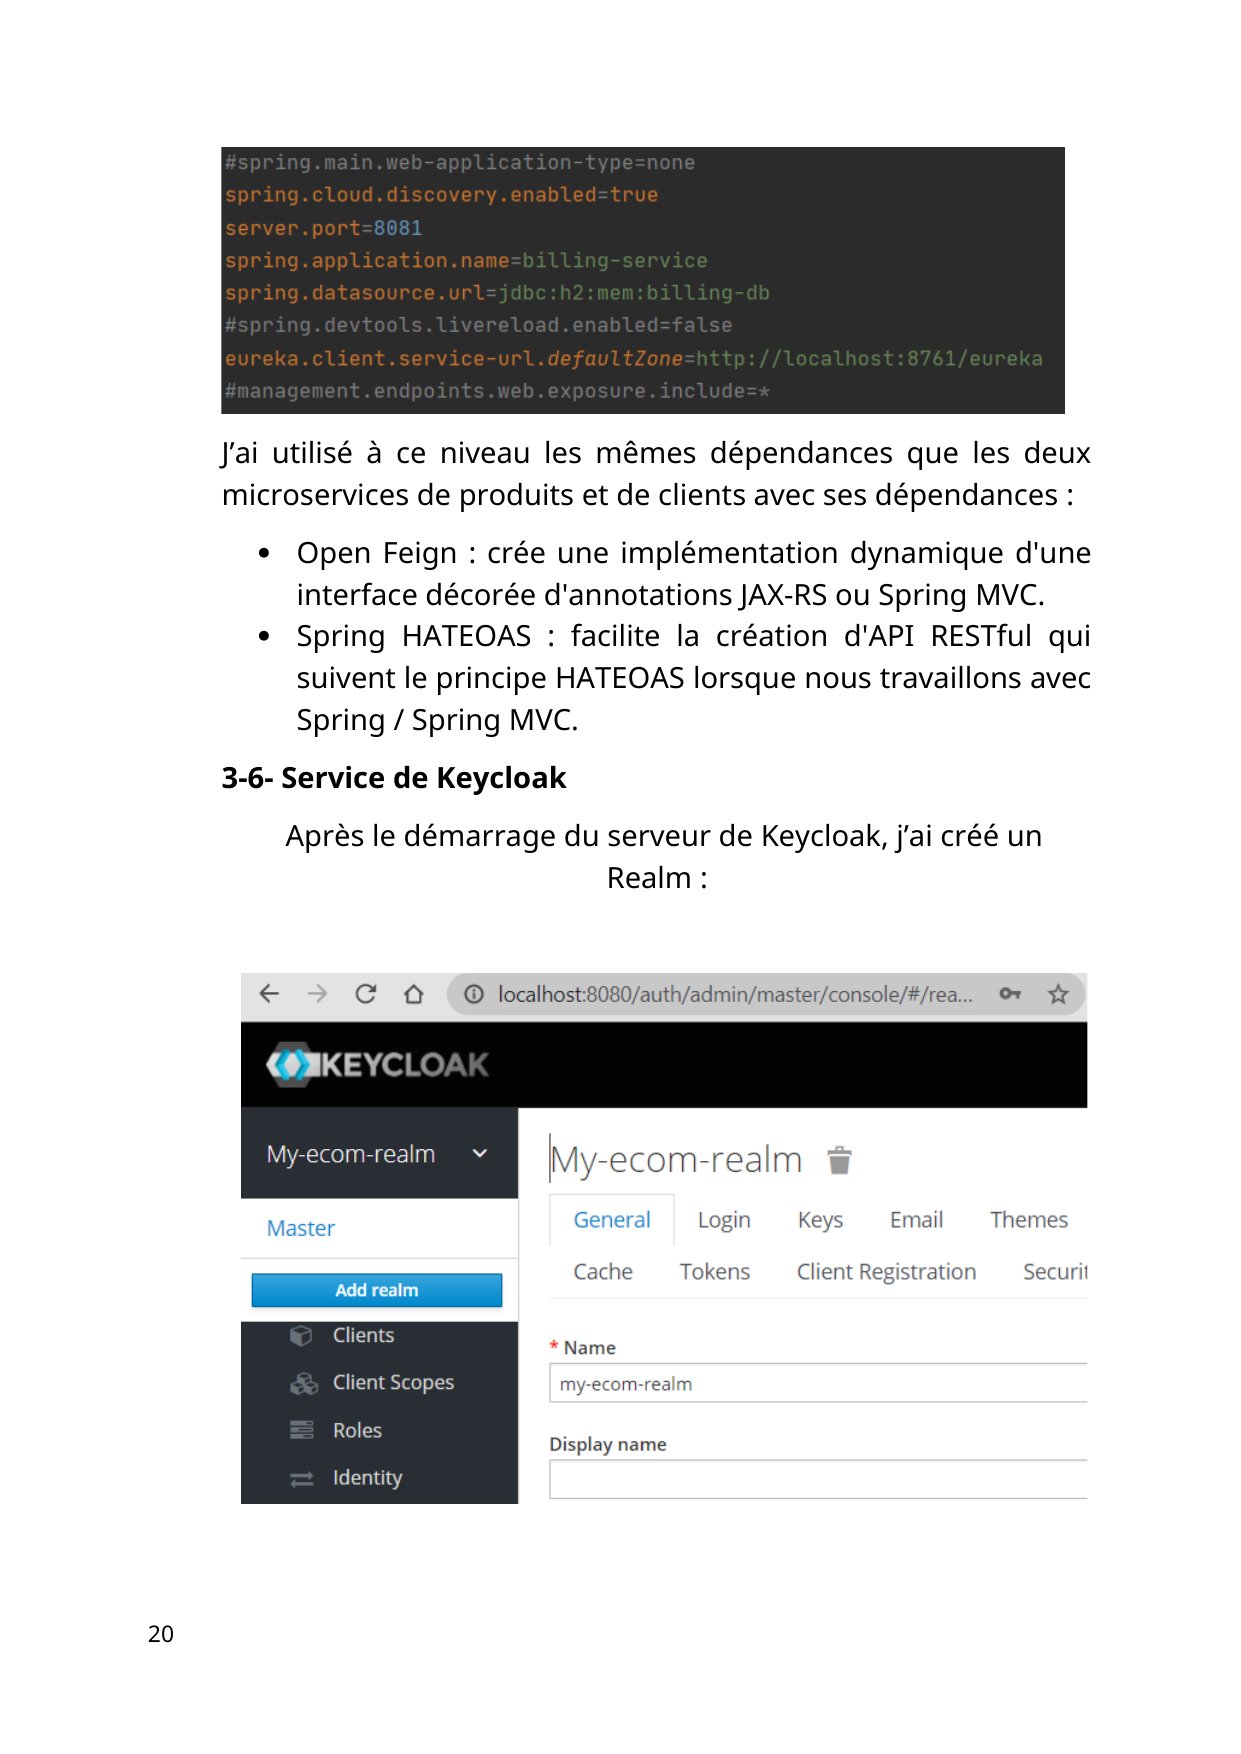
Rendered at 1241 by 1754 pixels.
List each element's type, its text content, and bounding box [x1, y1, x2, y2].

text Après le démarrage du serveur de Keycloak, j’ai créé un Realm : [221, 816, 1093, 897]
text J’ai utilisé à ce niveau les mêmes dépendances que les deux microservices de produits et de clients avec ses dépendances : [221, 432, 1093, 513]
text 3-6- Service de Keycloak [148, 757, 1093, 797]
list Spring HATEOAS : facilite la création d'API RESTful qui suivent le principe HATEOAS lorsque nous travaillons avec Spring / Spring MVC. [259, 616, 1093, 738]
picture [221, 147, 1065, 414]
list Open Feign : crée une implémentation dynamique d'une interface décorée d'annotations JAX-RS ou Spring MVC. [259, 532, 1093, 613]
picture [241, 973, 1088, 1504]
